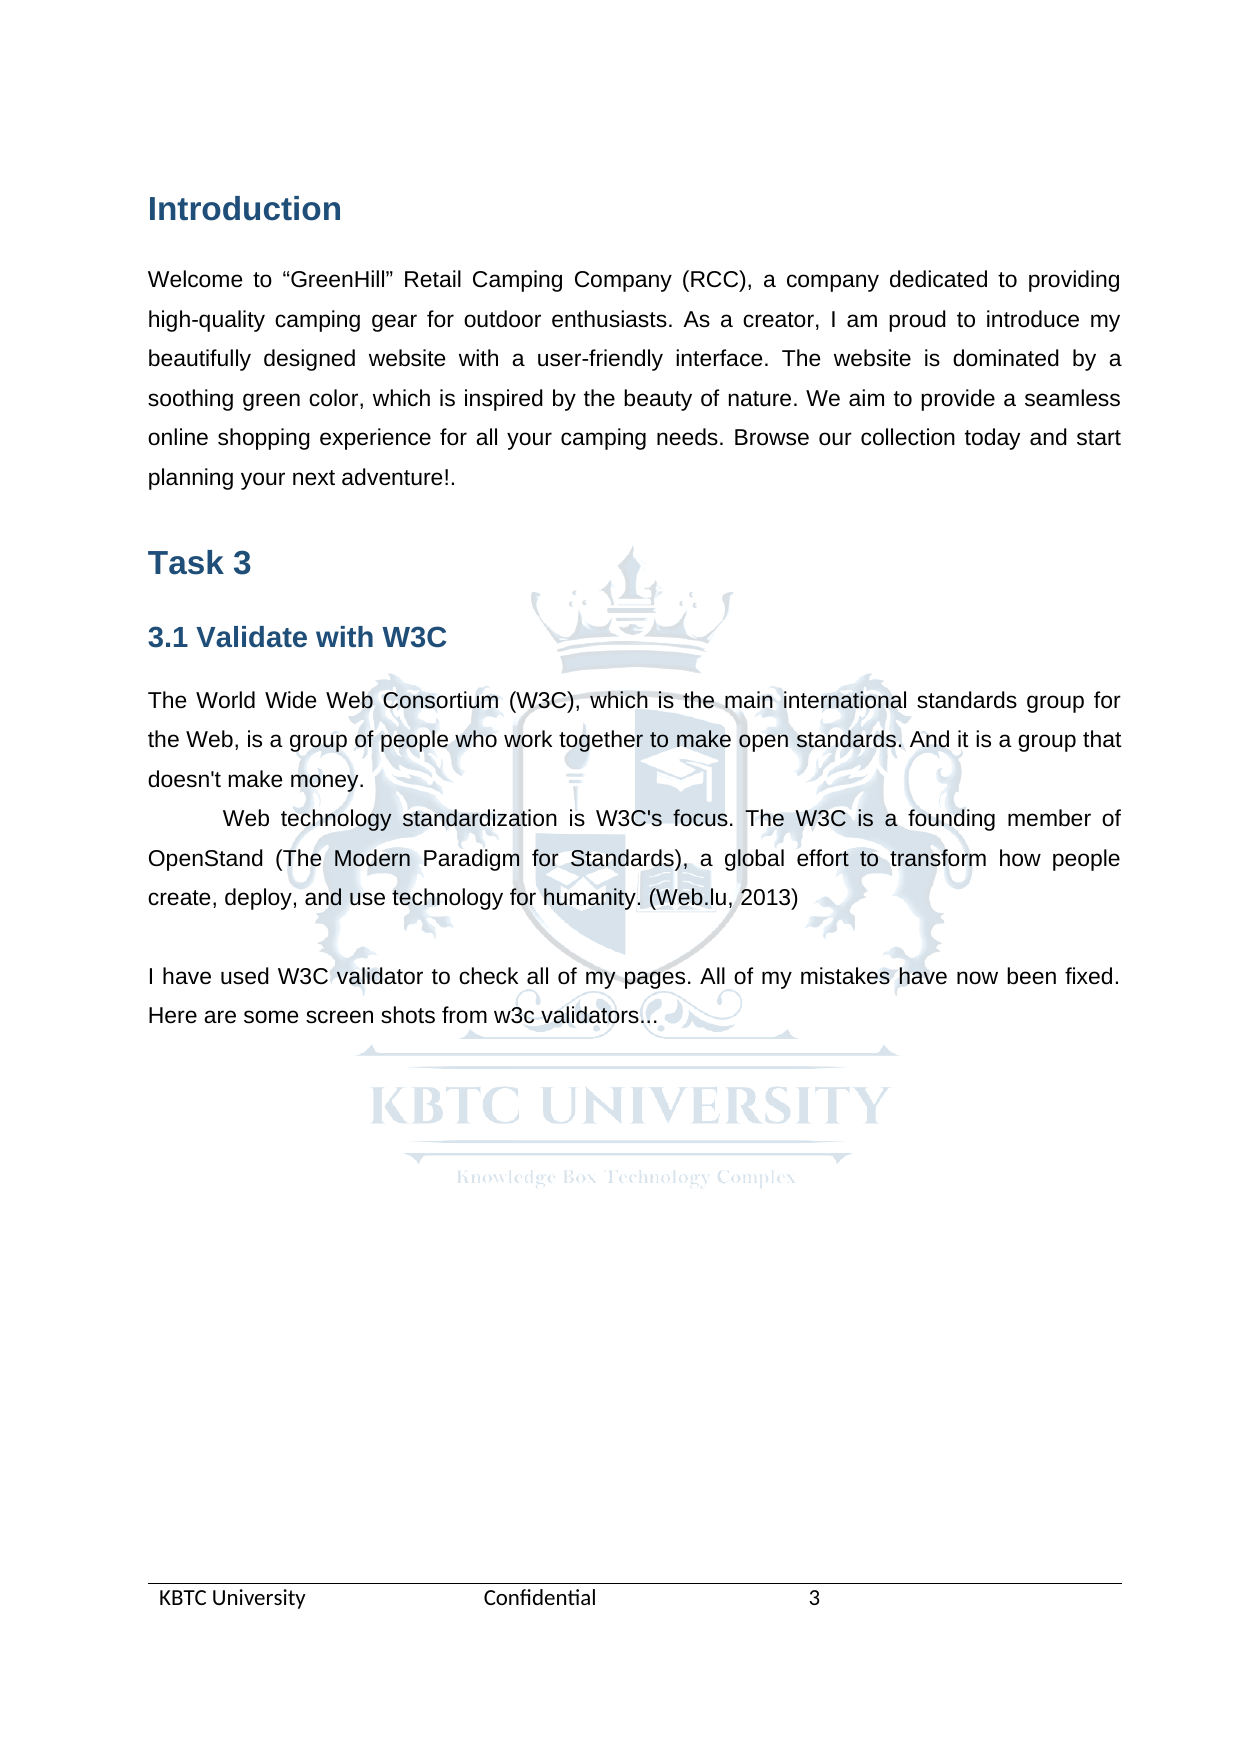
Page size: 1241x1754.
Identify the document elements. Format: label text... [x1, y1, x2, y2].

subtitle Introduction [148, 189, 1122, 228]
text The World Wide Web Consortium (W3C), which is the main international standards group for the Web, is a group of people who work together to make open standards. And it is a group that doesn't make money. [148, 687, 1122, 792]
text Welcome to “GreenHill” Retail Camping Company (RCC), a company dedicated to providing high-quality camping gear for outdoor enthusiasts. As a creator, I am proud to introduce my beautifully designed website with a user-friendly interface. The website is dominated by a soothing green color, which is inspired by the beauty of nature. We aim to provide a seamless online shopping experience for all your camping needs. Browse our collection today and start planning your next adventure!. [148, 266, 1122, 490]
text I have used W3C validator to check all of my pages. All of my mistakes have now been fixed. Here are some screen shots from w3c validators... [148, 963, 1122, 1029]
text Web technology standardization is W3C's focus. The W3C is a founding member of OpenStand (The Modern Paradigm for Standards), a global effort to transform how people create, deploy, and use technology for humanity. (Web.lu, 2013) [148, 805, 1122, 910]
subtitle 3.1 Validate with W3C [148, 619, 1122, 653]
subtitle Task 3 [148, 543, 1122, 581]
